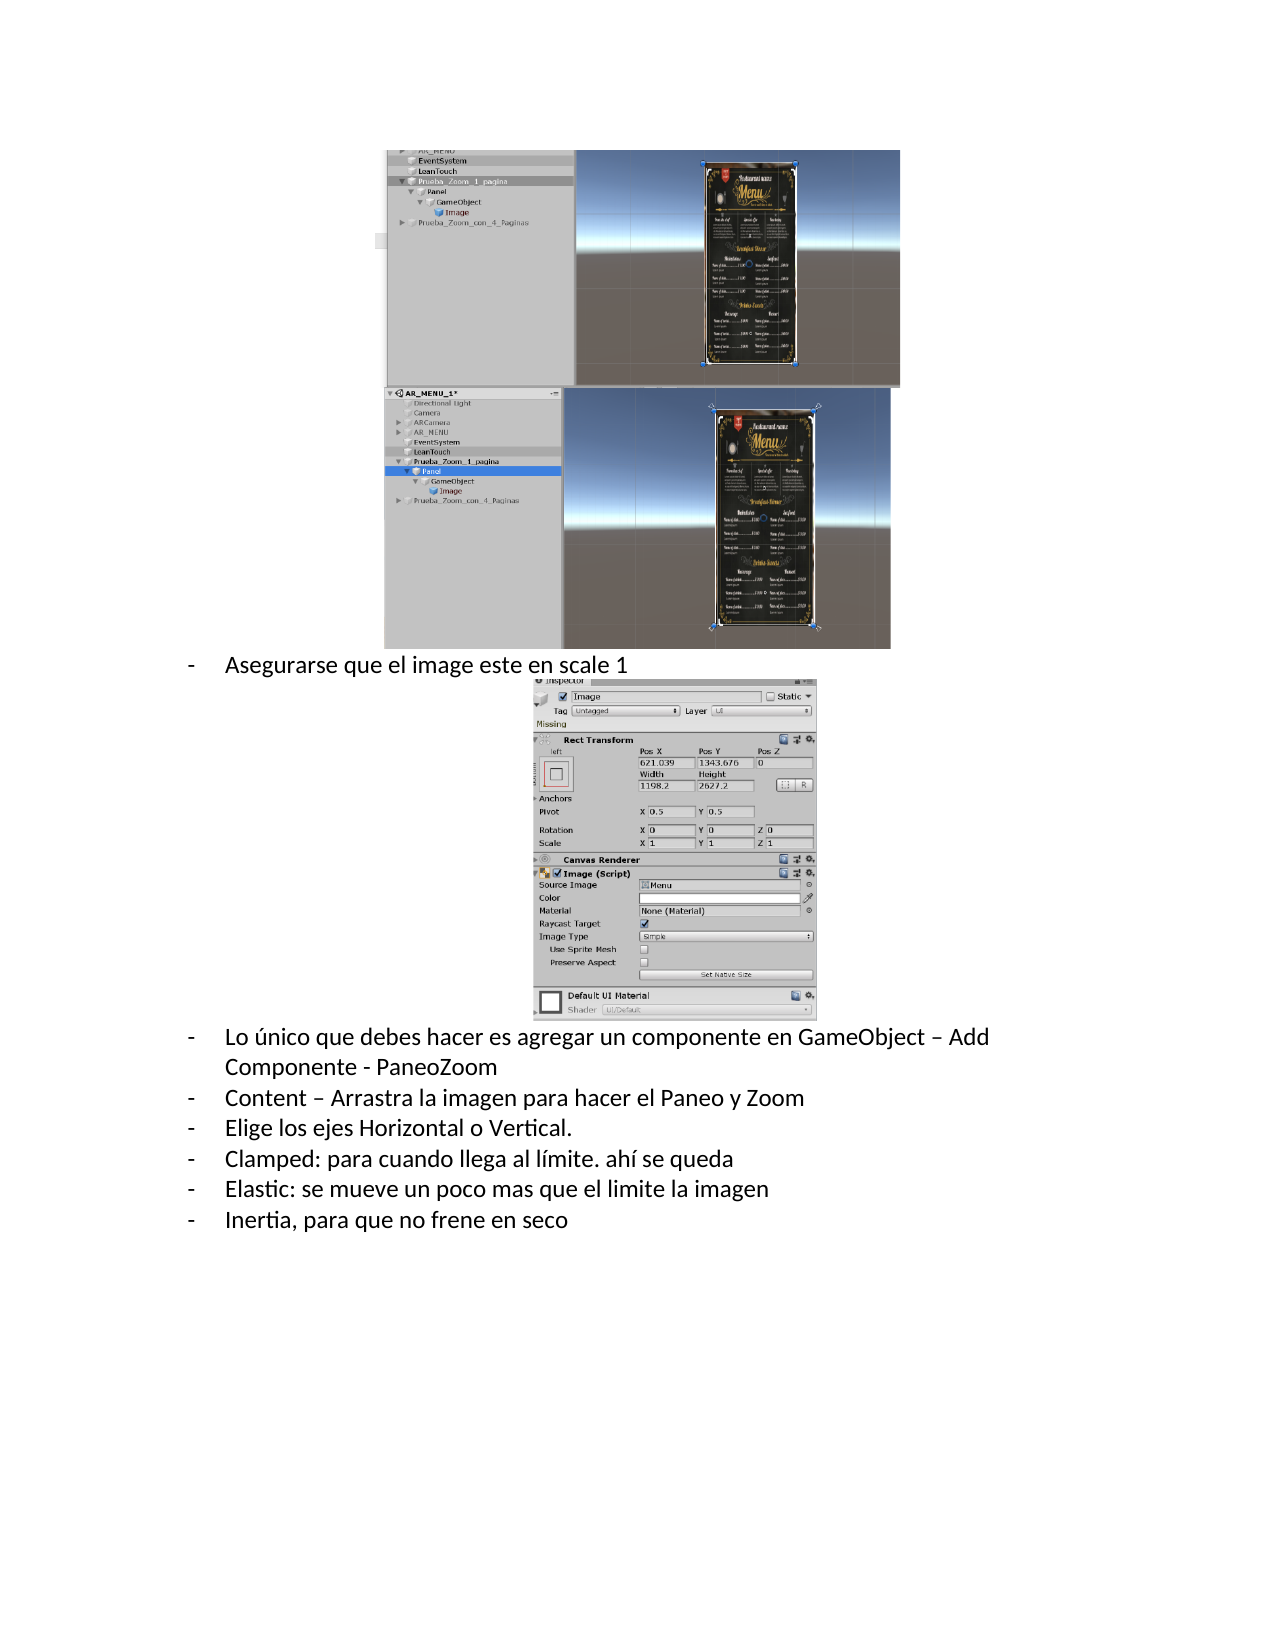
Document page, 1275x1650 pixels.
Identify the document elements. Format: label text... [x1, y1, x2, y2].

list Clamped: para cuando llega al límite. ahí se queda [187, 1143, 1125, 1173]
picture [375, 150, 901, 649]
list Lo único que debes hacer es agregar un componente en GameObject – Add Componente - PaneoZoom [187, 1021, 1125, 1082]
list Asegurarse que el image este en scale 1 [187, 649, 1125, 679]
picture [533, 679, 817, 1021]
list Content – Arrastra la imagen para hacer el Paneo y Zoom [187, 1082, 1125, 1112]
list Inertia, para que no frene en seco [187, 1204, 1125, 1234]
list Elige los ejes Horizontal o Vertical. [187, 1112, 1125, 1143]
list Elastic: se mueve un poco mas que el limite la imagen [187, 1173, 1125, 1204]
